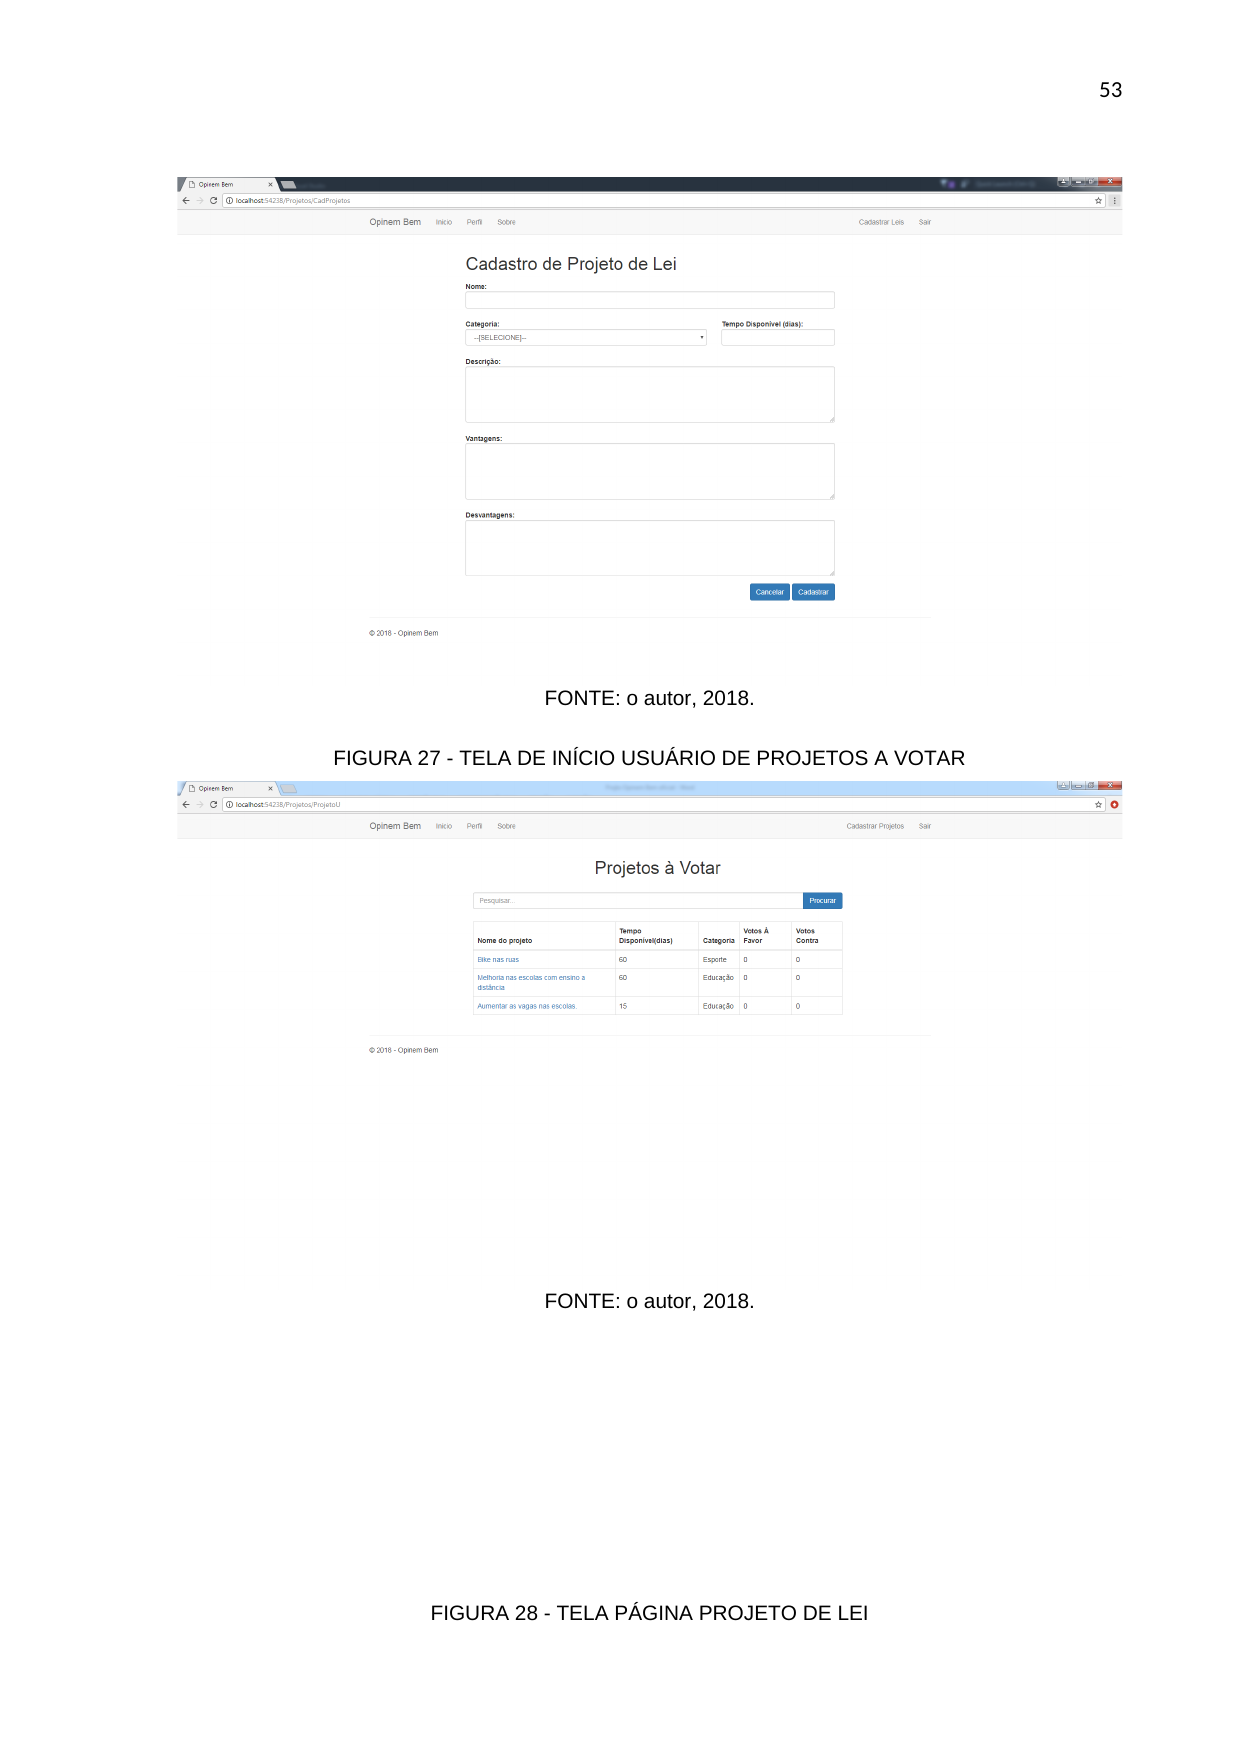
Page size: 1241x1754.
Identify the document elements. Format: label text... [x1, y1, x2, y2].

picture [177, 781, 1123, 1290]
text FONTE: o autor, 2018. [177, 686, 1122, 710]
text FONTE: o autor, 2018. [177, 1290, 1122, 1313]
text FIGURA 27 - TELA DE INÍCIO USUÁRIO DE PROJETOS A VOTAR [177, 746, 1122, 770]
picture [177, 177, 1123, 686]
text FIGURA 28 - TELA PÁGINA PROJETO DE LEI [177, 1601, 1122, 1624]
